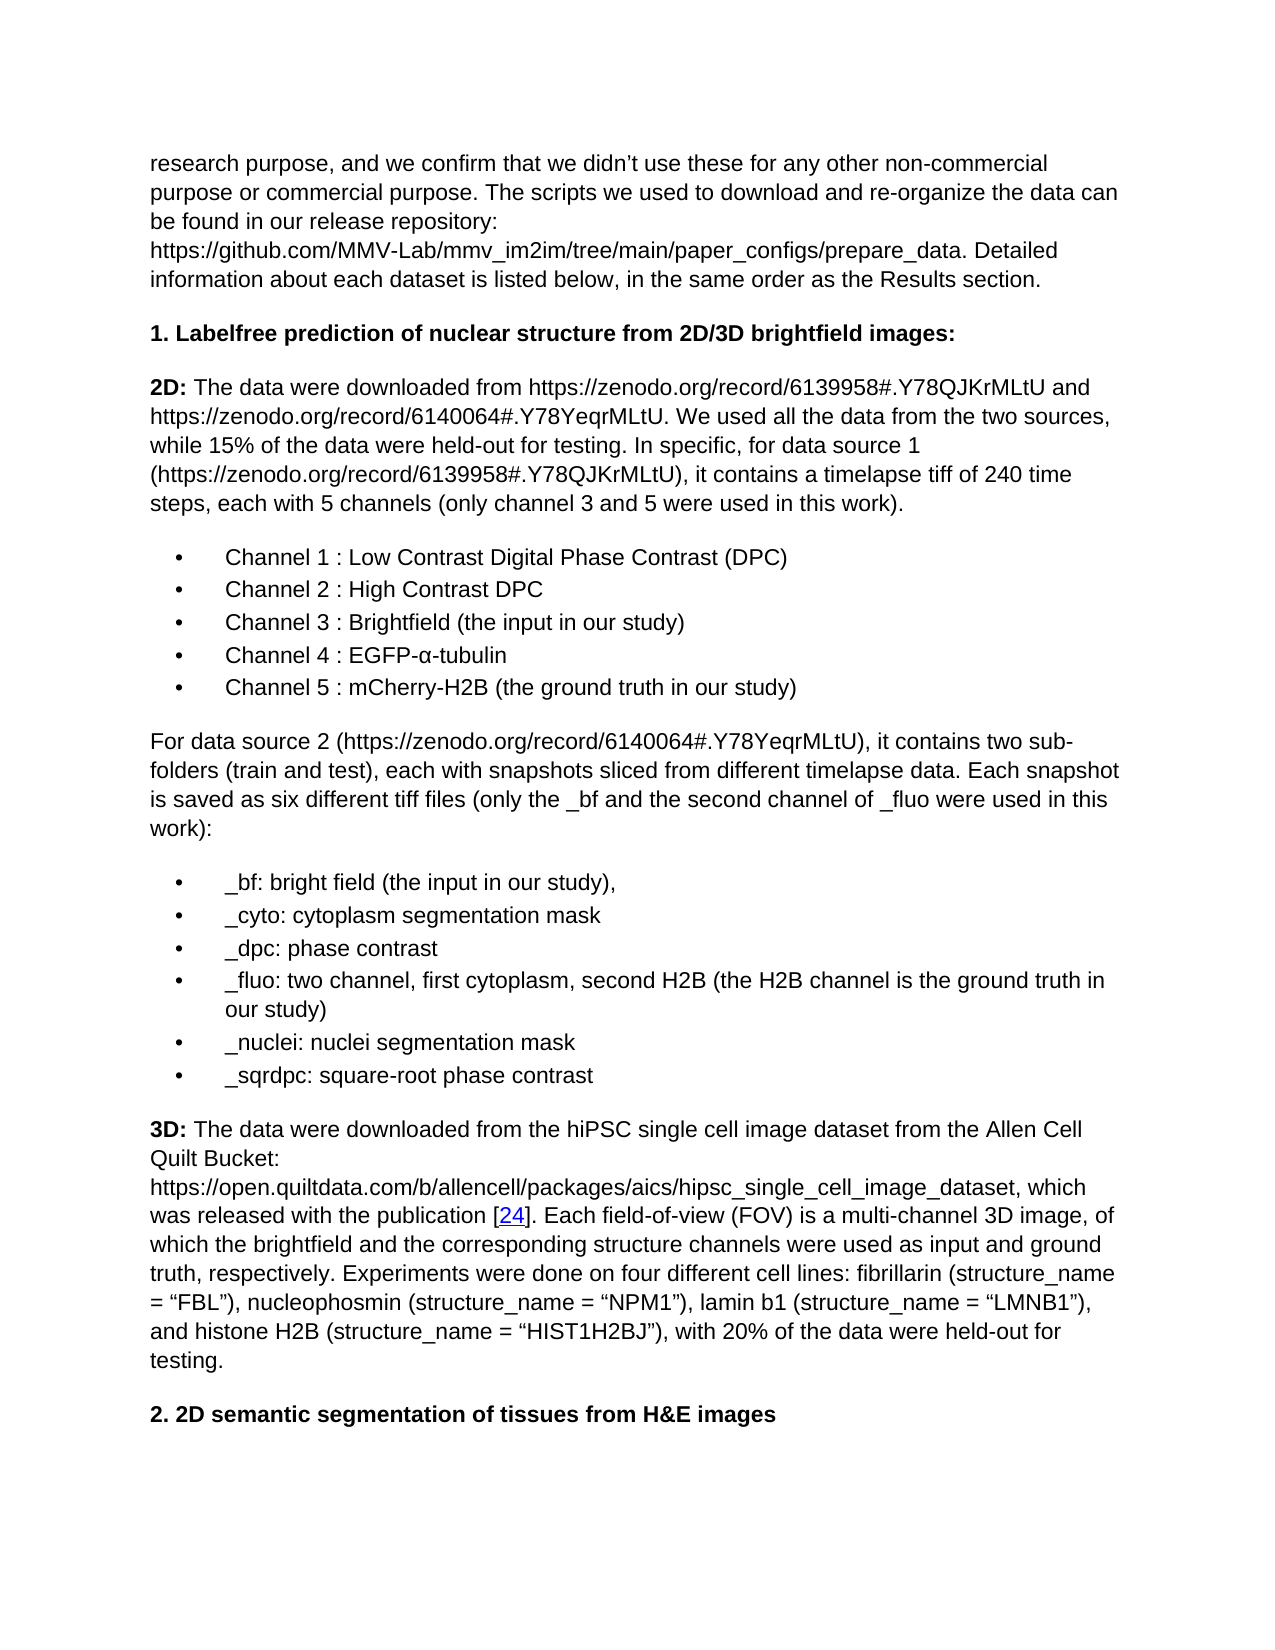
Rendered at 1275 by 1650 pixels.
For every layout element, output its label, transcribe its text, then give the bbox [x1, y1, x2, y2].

text 2. 2D semantic segmentation of tissues from H&E images [150, 1401, 1125, 1428]
list _dpc: phase contrast [175, 934, 1125, 961]
list _sqrdpc: square-root phase contrast [175, 1062, 1125, 1088]
list _nuclei: nuclei segmentation mask [175, 1029, 1125, 1055]
list _fluo: two channel, first cytoplasm, second H2B (the H2B channel is the ground truth in our study) [175, 967, 1125, 1023]
text For data source 2 (https://zenodo.org/record/6140064#.Y78YeqrMLtU), it contains two sub-folders (train and test), each with snapshots sliced from different timelapse data. Each snapshot is saved as six different tiff files (only the _bf and the second channel of _fluo were used in this work): [150, 728, 1125, 842]
list Channel 5 : mCherry-H2B (the ground truth in our study) [175, 674, 1125, 701]
text 3D: The data were downloaded from the hiPSC single cell image dataset from the Allen Cell Quilt Bucket: https://open.quiltdata.com/b/allencell/packages/aics/hipsc_single_cell_image_dataset, which was released with the publication [24]. Each field-of-view (FOV) is a multi-channel 3D image, of which the brightfield and the corresponding structure channels were used as input and ground truth, respectively. Experiments were done on four different cell lines: fibrillarin (structure_name = “FBL”), nucleophosmin (structure_name = “NPM1”), lamin b1 (structure_name = “LMNB1”), and histone H2B (structure_name = “HIST1H2BJ”), with 20% of the data were held-out for testing. [150, 1116, 1125, 1374]
list _cyto: cytoplasm segmentation mask [175, 902, 1125, 928]
list Channel 1 : Low Contrast Digital Phase Contrast (DPC) [175, 543, 1125, 570]
list Channel 2 : High Contrast DPC [175, 576, 1125, 603]
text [150, 150, 1125, 292]
text 2D: The data were downloaded from https://zenodo.org/record/6139958#.Y78QJKrMLtU and https://zenodo.org/record/6140064#.Y78YeqrMLtU. We used all the data from the two sources, while 15% of the data were held-out for testing. In specific, for data source 1 (https://zenodo.org/record/6139958#.Y78QJKrMLtU), it contains a timelapse tiff of 240 time steps, each with 5 channels (only channel 3 and 5 were used in this work). [150, 374, 1125, 516]
text 1. Labelfree prediction of nuclear structure from 2D/3D brightfield images: [150, 320, 1125, 346]
list Channel 4 : EGFP-α-tubulin [175, 642, 1125, 668]
list _bf: bright field (the input in our study), [175, 869, 1125, 896]
list Channel 3 : Brightfield (the input in our study) [175, 609, 1125, 635]
